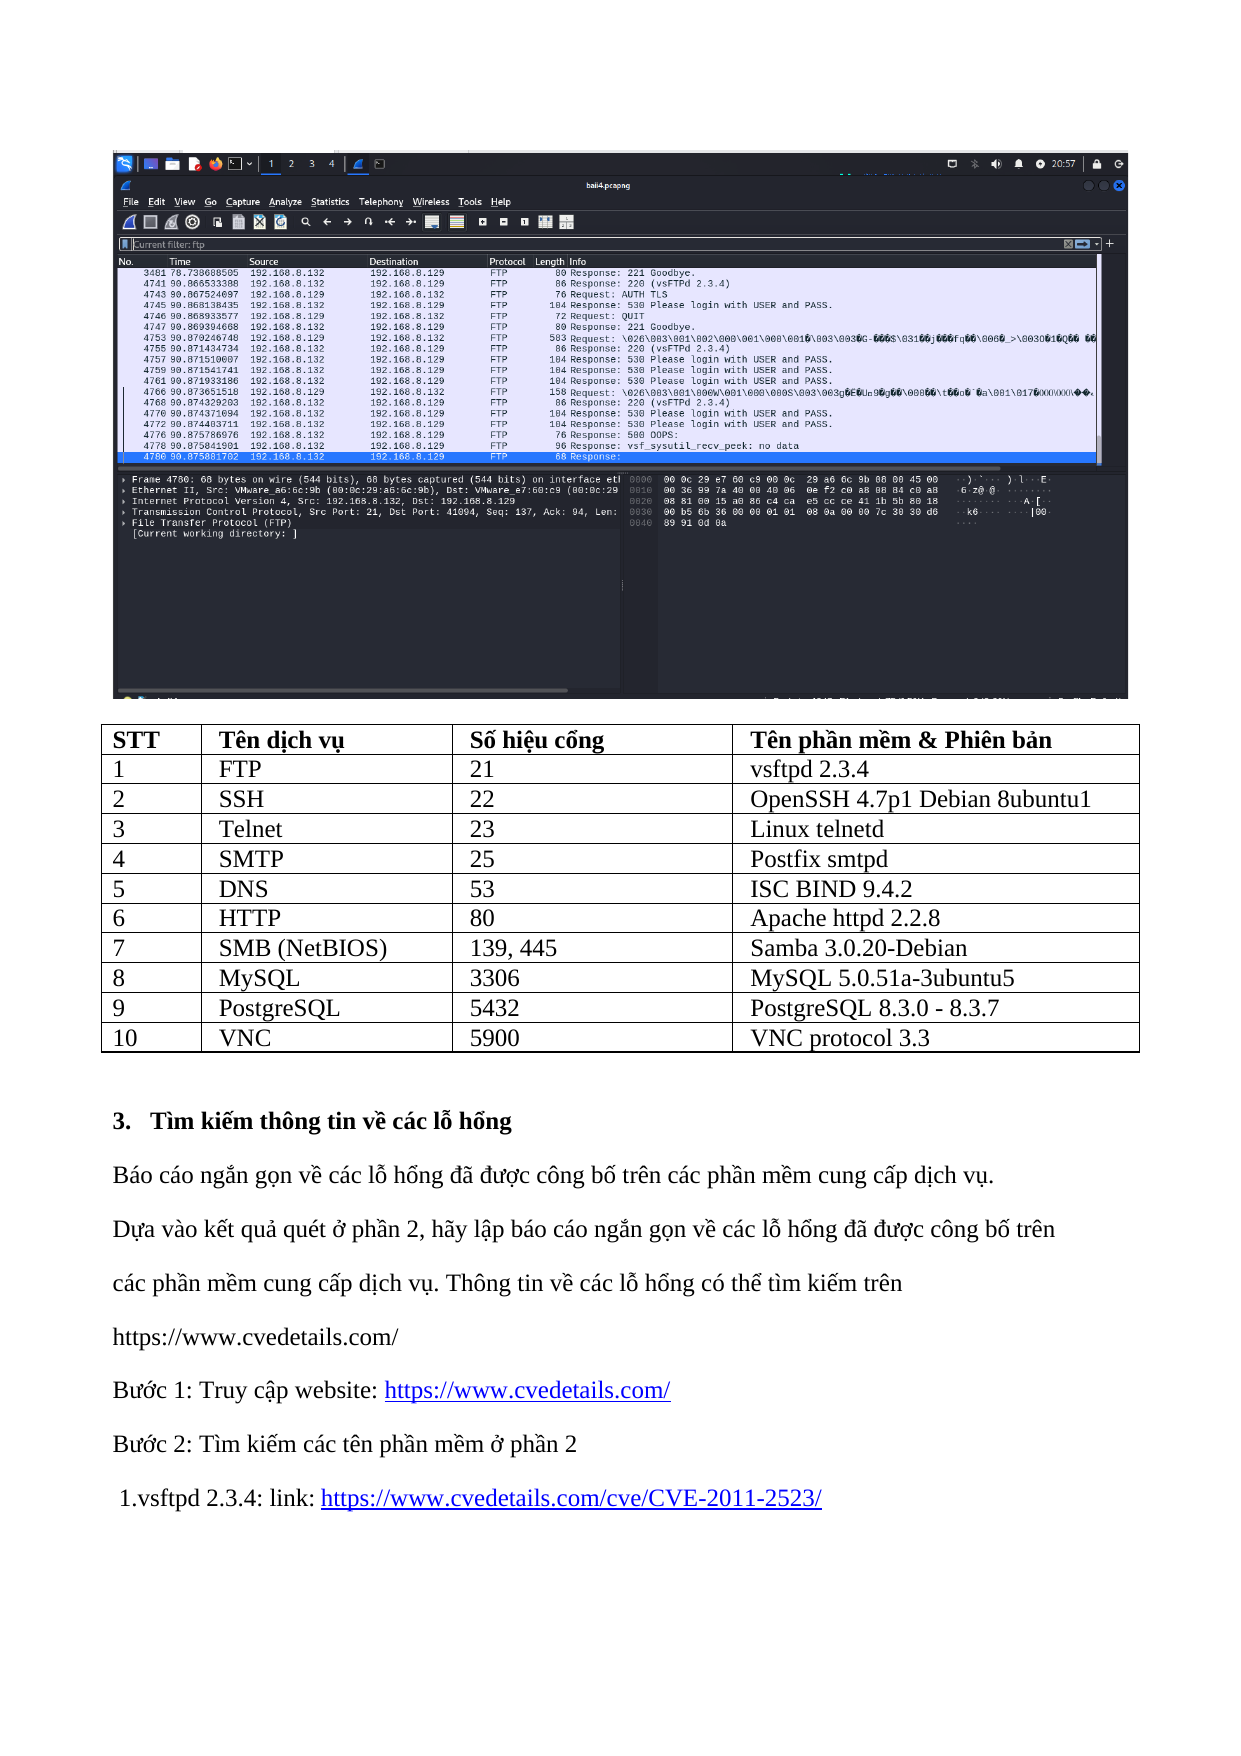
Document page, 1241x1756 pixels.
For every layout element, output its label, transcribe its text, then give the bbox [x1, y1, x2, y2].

text các phần mềm cung cấp dịch vụ. Thông tin về các lỗ hổng có thể tìm kiếm trên [112, 1268, 1128, 1297]
list Tìm kiếm thông tin về các lỗ hổng [112, 1106, 1128, 1135]
table_cell 3 [102, 814, 201, 843]
table_cell 139, 445 [453, 933, 732, 962]
table_cell MySQL 5.0.51a-3ubuntu5 [733, 963, 1139, 992]
table_cell 21 [453, 755, 732, 783]
table_cell vsftpd 2.3.4 [733, 755, 1139, 783]
table_cell Samba 3.0.20-Debian [733, 933, 1139, 962]
table_cell SMB (NetBIOS) [202, 933, 452, 962]
table_cell Telnet [202, 814, 452, 843]
table_cell 4 [102, 844, 201, 873]
table_header Số hiệu cổng [453, 725, 732, 753]
table_cell 5900 [453, 1023, 732, 1051]
text Báo cáo ngắn gọn về các lỗ hổng đã được công bố trên các phần mềm cung cấp dịch vụ. [112, 1160, 1128, 1189]
table_cell 7 [102, 933, 201, 962]
table_cell 1 [102, 755, 201, 783]
table_cell VNC [202, 1023, 452, 1051]
table_cell 23 [453, 814, 732, 843]
table_header Tên dịch vụ [202, 725, 452, 753]
table_cell SSH [202, 784, 452, 813]
table_cell FTP [202, 755, 452, 783]
table_cell Apache httpd 2.2.8 [733, 904, 1139, 932]
table_cell 53 [453, 874, 732, 902]
text 1.vsftpd 2.3.4: link: https://www.cvedetails.com/cve/CVE-2011-2523/ [112, 1483, 1128, 1512]
table_cell 5 [102, 874, 201, 902]
table_cell 6 [102, 904, 201, 932]
table_cell PostgreSQL 8.3.0 - 8.3.7 [733, 993, 1139, 1022]
table_cell ISC BIND 9.4.2 [733, 874, 1139, 902]
table_header Tên phần mềm & Phiên bản [733, 725, 1139, 753]
table_cell DNS [202, 874, 452, 902]
table_cell 8 [102, 963, 201, 992]
table_cell VNC protocol 3.3 [733, 1023, 1139, 1051]
table_cell HTTP [202, 904, 452, 932]
table_cell 22 [453, 784, 732, 813]
text Bước 2: Tìm kiếm các tên phần mềm ở phần 2 [112, 1429, 1128, 1458]
table_header STT [102, 725, 201, 753]
text https://www.cvedetails.com/ [112, 1322, 1128, 1351]
table_cell Linux telnetd [733, 814, 1139, 843]
table_cell 2 [102, 784, 201, 813]
table_cell 80 [453, 904, 732, 932]
table_cell PostgreSQL [202, 993, 452, 1022]
text Dựa vào kết quả quét ở phần 2, hãy lập báo cáo ngắn gọn về các lỗ hổng đã được công bố trên [112, 1214, 1128, 1243]
table_cell 10 [102, 1023, 201, 1051]
picture [112, 150, 1129, 699]
text Bước 1: Truy cập website: https://www.cvedetails.com/ [112, 1376, 1128, 1404]
table_cell 3306 [453, 963, 732, 992]
table_cell SMTP [202, 844, 452, 873]
table_cell OpenSSH 4.7p1 Debian 8ubuntu1 [733, 784, 1139, 813]
table_cell MySQL [202, 963, 452, 992]
table_cell 9 [102, 993, 201, 1022]
table_cell 25 [453, 844, 732, 873]
table_cell Postfix smtpd [733, 844, 1139, 873]
table_cell 5432 [453, 993, 732, 1022]
